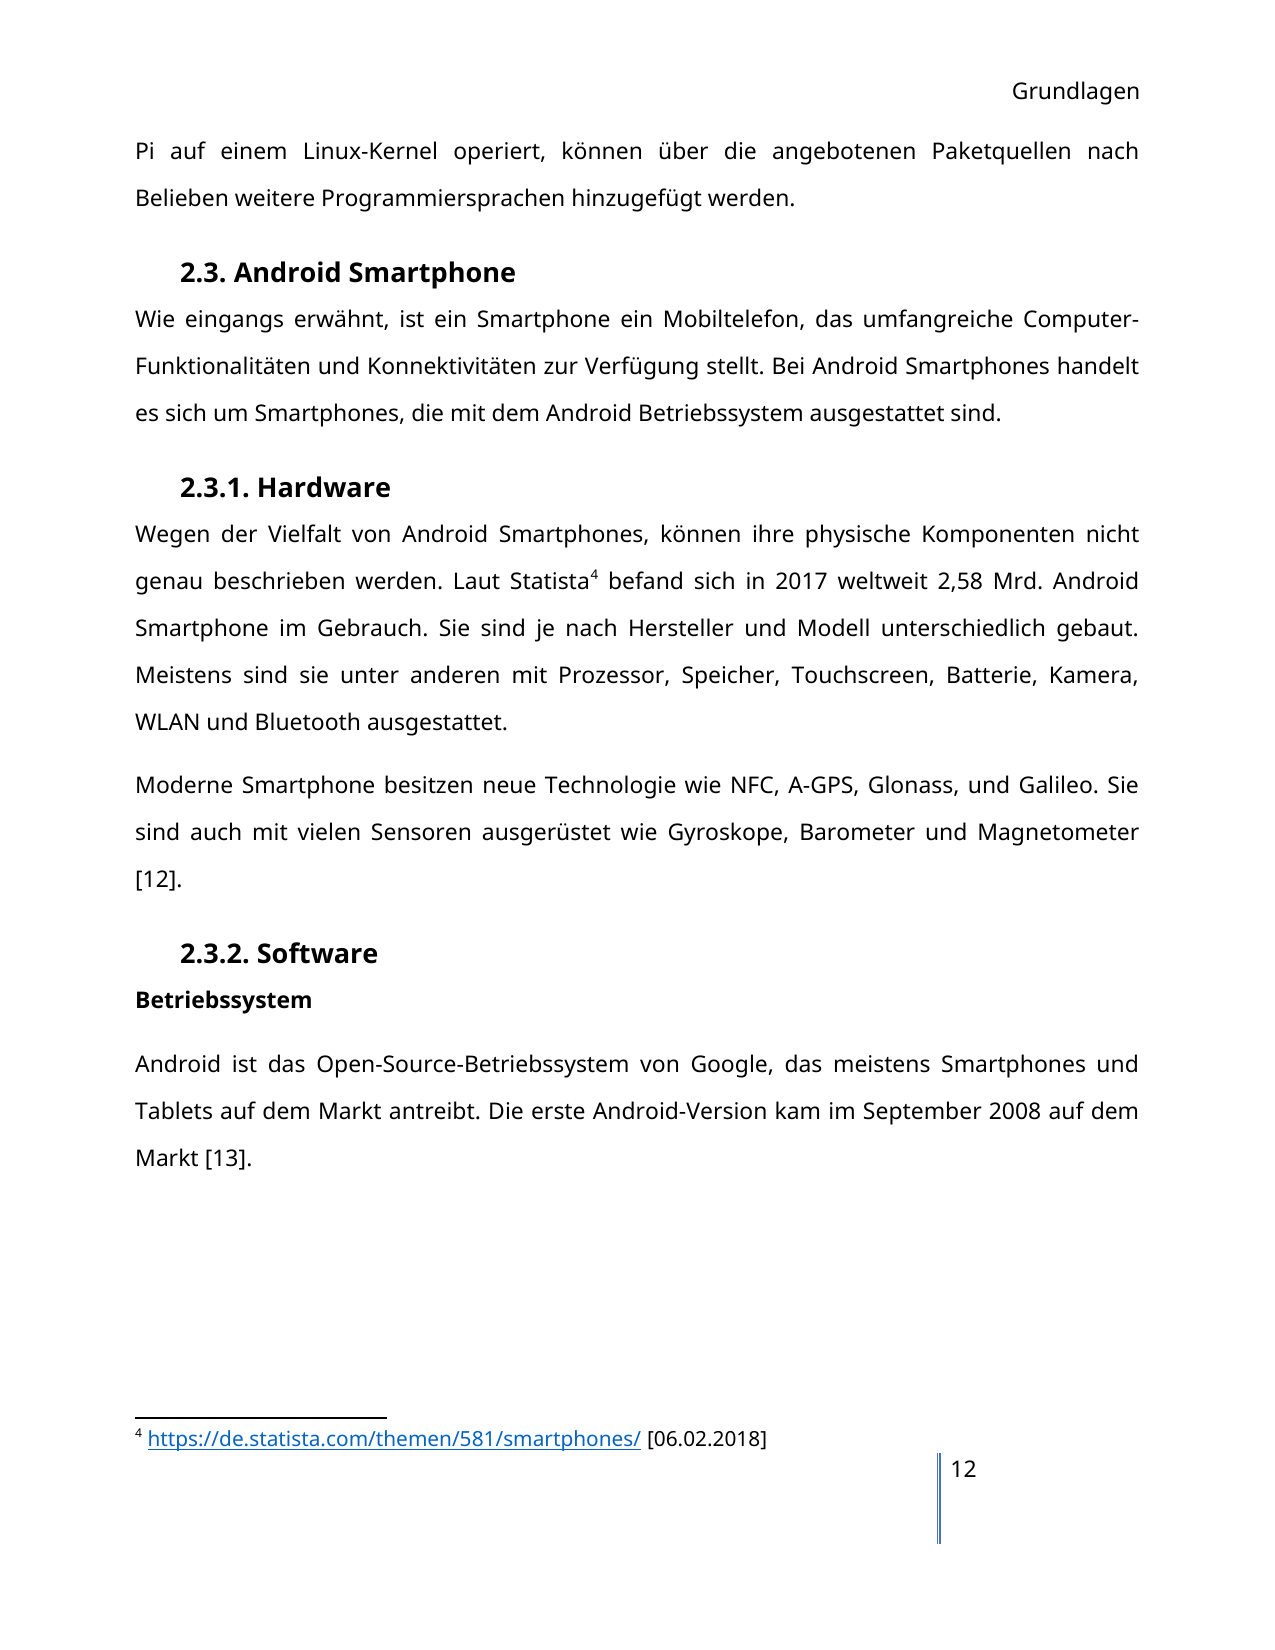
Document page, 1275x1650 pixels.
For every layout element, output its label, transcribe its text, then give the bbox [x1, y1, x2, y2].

text Moderne Smartphone besitzen neue Technologie wie NFC, A-GPS, Glonass, und Galileo. Sie sind auch mit vielen Sensoren ausgerüstet wie Gyroskope, Barometer und Magnetometer . [135, 769, 1140, 894]
subtitle Hardware [180, 469, 1140, 506]
subtitle Android Smartphone [180, 254, 1140, 291]
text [135, 135, 1140, 213]
text Android ist das Open-Source-Betriebssystem von Google, das meistens Smartphones und Tablets auf dem Markt antreibt. Die erste Android-Version kam im September 2008 auf dem Markt. [135, 1048, 1140, 1173]
subtitle Software [180, 935, 1140, 972]
text Betriebssystem [135, 984, 1140, 1015]
text Wegen der Vielfalt von Android Smartphones, können ihre physische Komponenten nicht genau beschrieben werden. Laut Statista befand sich in 2017 weltweit 2,58 Mrd. Android Smartphone im Gebrauch. Sie sind je nach Hersteller und Modell unterschiedlich gebaut. Meistens sind sie unter anderen mit Prozessor, Speicher, Touchscreen, Batterie, Kamera, WLAN und Bluetooth ausgestattet. [135, 518, 1140, 737]
text Wie eingangs erwähnt, ist ein Smartphone ein Mobiltelefon, das umfangreiche Computer-Funktionalitäten und Konnektivitäten zur Verfügung stellt. Bei Android Smartphones handelt es sich um Smartphones, die mit dem Android Betriebssystem ausgestattet sind. [135, 303, 1140, 428]
